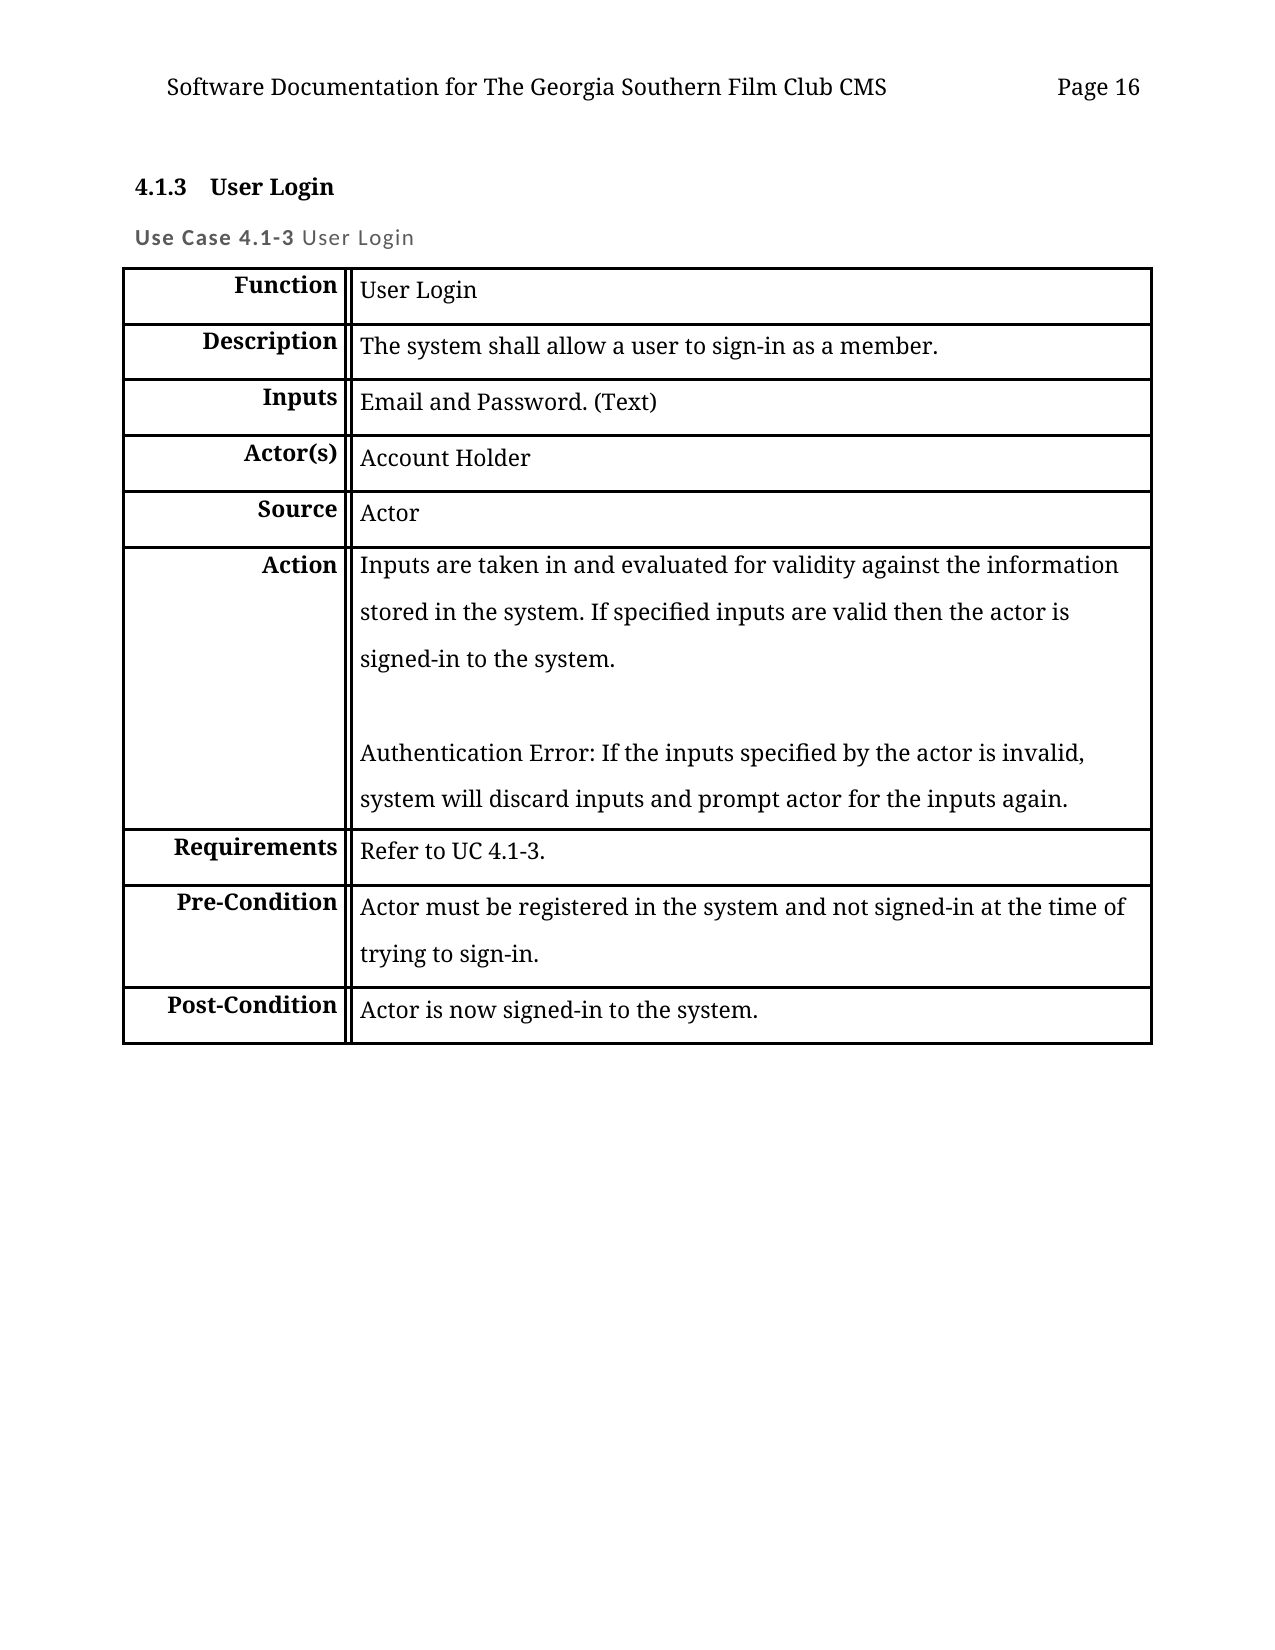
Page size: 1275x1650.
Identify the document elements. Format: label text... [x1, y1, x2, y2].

table_cell Description [125, 326, 344, 378]
table_cell Actor [353, 493, 1150, 546]
table_cell Actor must be registered in the system and not signed-in at the time of trying to sign-in. [353, 887, 1150, 986]
table_cell The system shall allow a user to sign-in as a member. [353, 326, 1150, 378]
subtitle User Login [135, 175, 1140, 200]
table_cell Inputs are taken in and evaluated for validity against the information stored in the system. If specified inputs are valid then the actor is signed-in to the system. Authentication Error: If the inputs specified by the actor is invalid, system will discard inputs and prompt actor for the inputs again. [353, 549, 1150, 828]
table_cell Source [125, 493, 344, 546]
table_cell Actor is now signed-in to the system. [353, 989, 1150, 1042]
table_cell Email and Password. (Text) [353, 381, 1150, 434]
table_cell Requirements [125, 831, 344, 883]
table_cell Pre-Condition [125, 887, 344, 986]
table_cell Post-Condition [125, 989, 344, 1042]
table_header User Login [353, 270, 1150, 322]
table_header Function [125, 270, 344, 322]
table_cell Account Holder [353, 437, 1150, 490]
table_cell Inputs [125, 381, 344, 434]
table_cell Actor(s) [125, 437, 344, 490]
table_cell Refer to UC 4.1-3. [353, 831, 1150, 883]
subtitle Use Case 4.1-3 User Login [135, 225, 1140, 250]
table_cell Action [125, 549, 344, 828]
